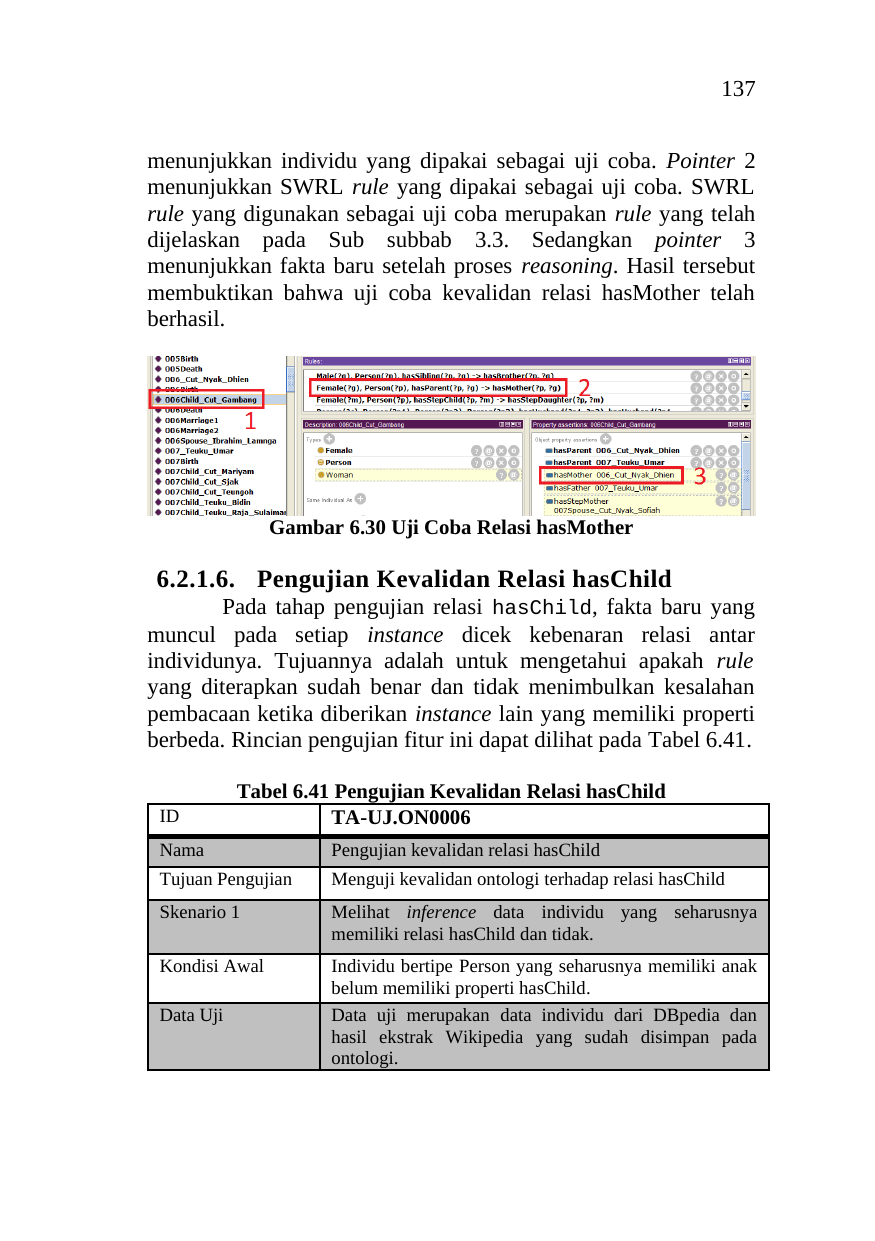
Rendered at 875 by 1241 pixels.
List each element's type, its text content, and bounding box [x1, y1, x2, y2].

table_cell Melihat inference data individu yang seharusnya memiliki relasi hasChild dan tidak. [321, 901, 768, 953]
table_cell Pengujian kevalidan relasi hasChild [321, 839, 768, 866]
table_cell Data Uji [149, 1004, 319, 1069]
table_cell Kondisi Awal [149, 955, 319, 1002]
table_cell Data uji merupakan data individu dari DBpedia dan hasil ekstrak Wikipedia yang sudah disimpan pada ontologi. [321, 1004, 768, 1069]
subtitle Pengujian Kevalidan Relasi hasChild [156, 564, 756, 593]
table_header TA-UJ.ON0006 [321, 805, 768, 834]
picture [147, 356, 756, 516]
table_cell Nama [149, 839, 319, 866]
table_header ID [149, 805, 319, 834]
table_cell Tujuan Pengujian [149, 868, 319, 899]
table_cell Skenario 1 [149, 901, 319, 953]
table_cell Individu bertipe Person yang seharusnya memiliki anak belum memiliki properti hasChild. [321, 955, 768, 1002]
table_cell Menguji kevalidan ontologi terhadap relasi hasChild [321, 868, 768, 899]
